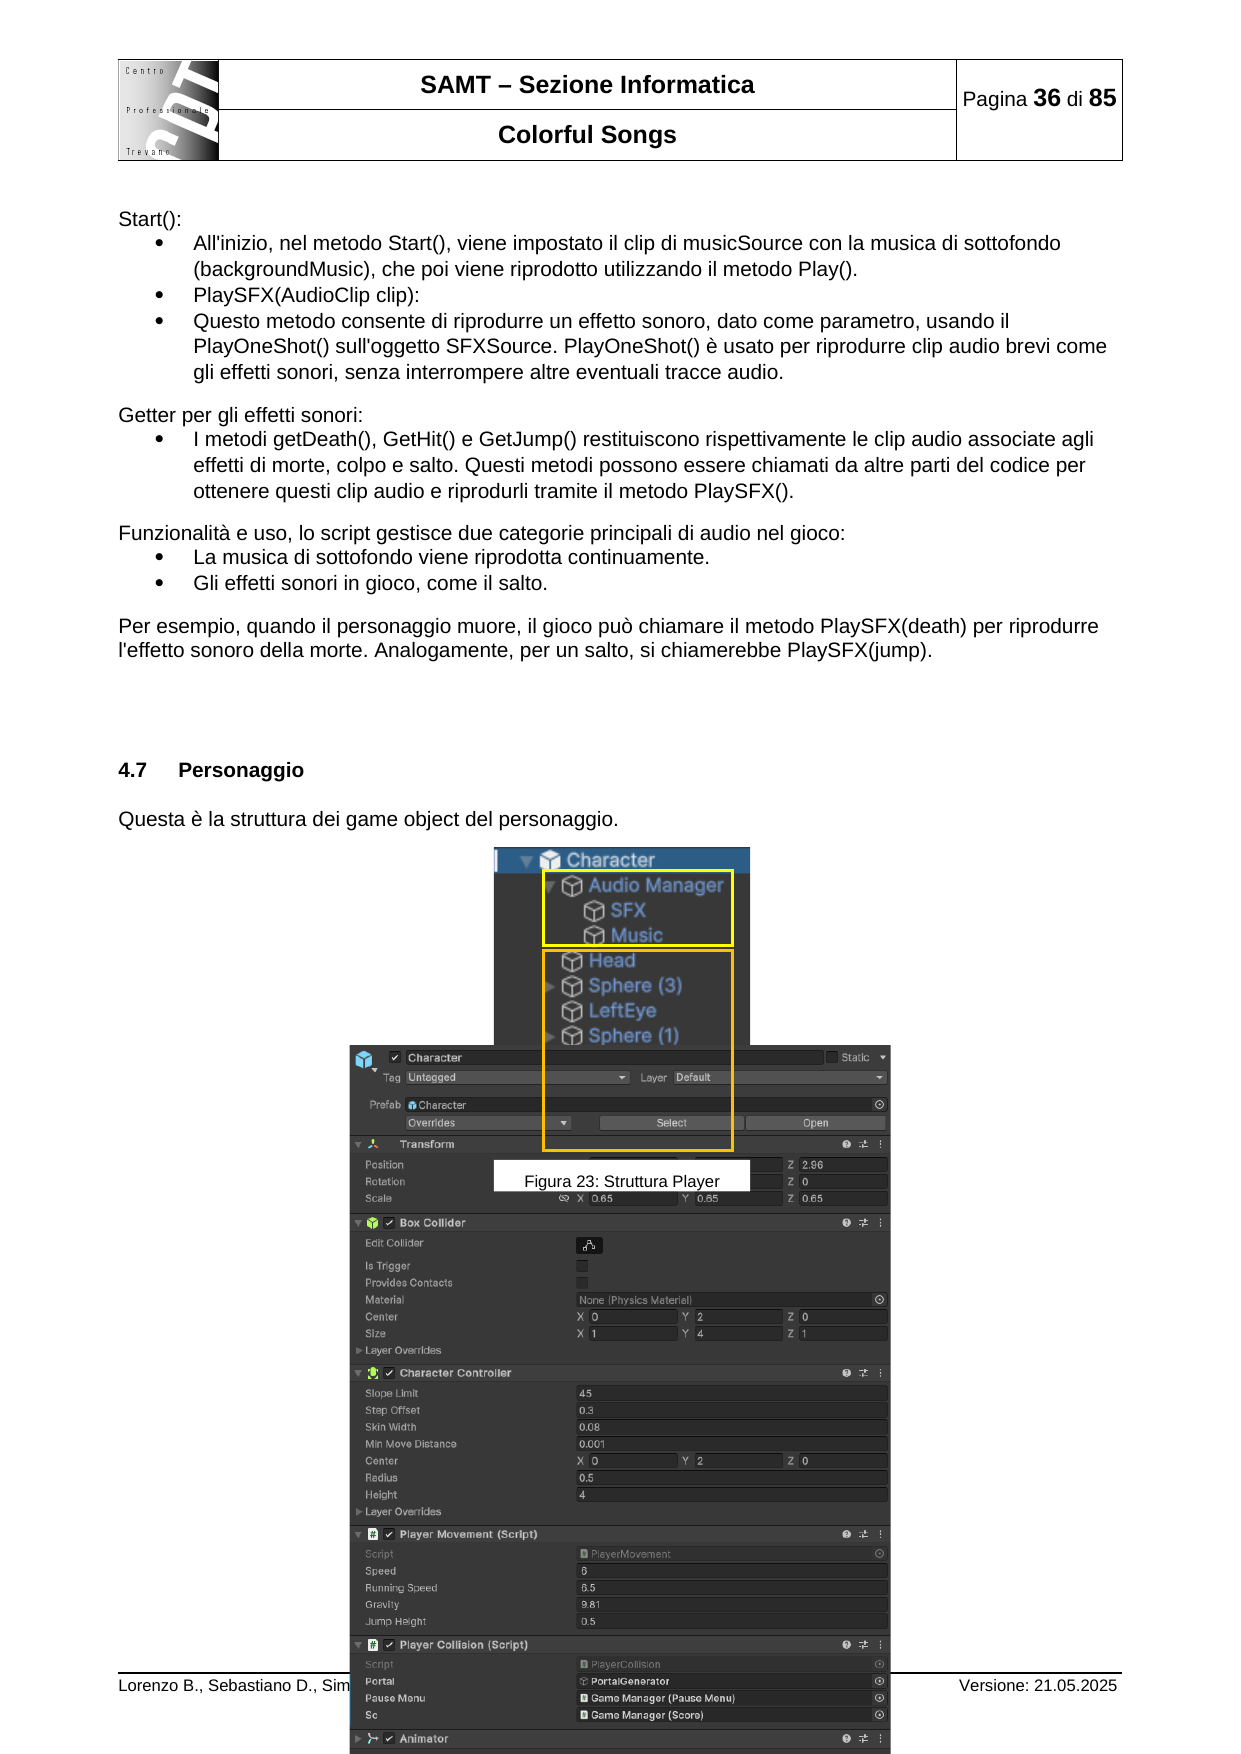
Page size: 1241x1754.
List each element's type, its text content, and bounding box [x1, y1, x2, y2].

list All'inizio, nel metodo Start(), viene impostato il clip di musicSource con la musica di sottofondo (backgroundMusic), che poi viene riprodotto utilizzando il metodo Play(). [156, 231, 1122, 281]
text Funzionalità e uso, lo script gestisce due categorie principali di audio nel gioco: [118, 521, 1122, 545]
list I metodi getDeath(), GetHit() e GetJump() restituiscono rispettivamente le clip audio associate agli effetti di morte, colpo e salto. Questi metodi possono essere chiamati da altre parti del codice per ottenere questi clip audio e riprodurli tramite il metodo PlaySFX(). [156, 427, 1122, 502]
list Questo metodo consente di riprodurre un effetto sonoro, dato come parametro, usando il PlayOneShot() sull'oggetto SFXSource. PlayOneShot() è usato per riprodurre clip audio brevi come gli effetti sonori, senza interrompere altre eventuali tracce audio. [156, 308, 1122, 384]
list La musica di sottofondo viene riprodotta continuamente. [156, 545, 1122, 569]
list PlaySFX(AudioClip clip): [156, 282, 1122, 307]
subtitle Personaggio [118, 758, 1122, 782]
list Gli effetti sonori in gioco, come il salto. [156, 571, 1122, 595]
text Questa è la struttura dei game object del personaggio. [118, 807, 1122, 831]
picture [349, 847, 891, 1754]
picture [118, 60, 219, 160]
text Start(): [118, 207, 1122, 231]
text Per esempio, quando il personaggio muore, il gioco può chiamare il metodo PlaySFX(death) per riprodurre l'effetto sonoro della morte. Analogamente, per un salto, si chiamerebbe PlaySFX(jump). [118, 613, 1122, 661]
text Getter per gli effetti sonori: [118, 403, 1122, 427]
